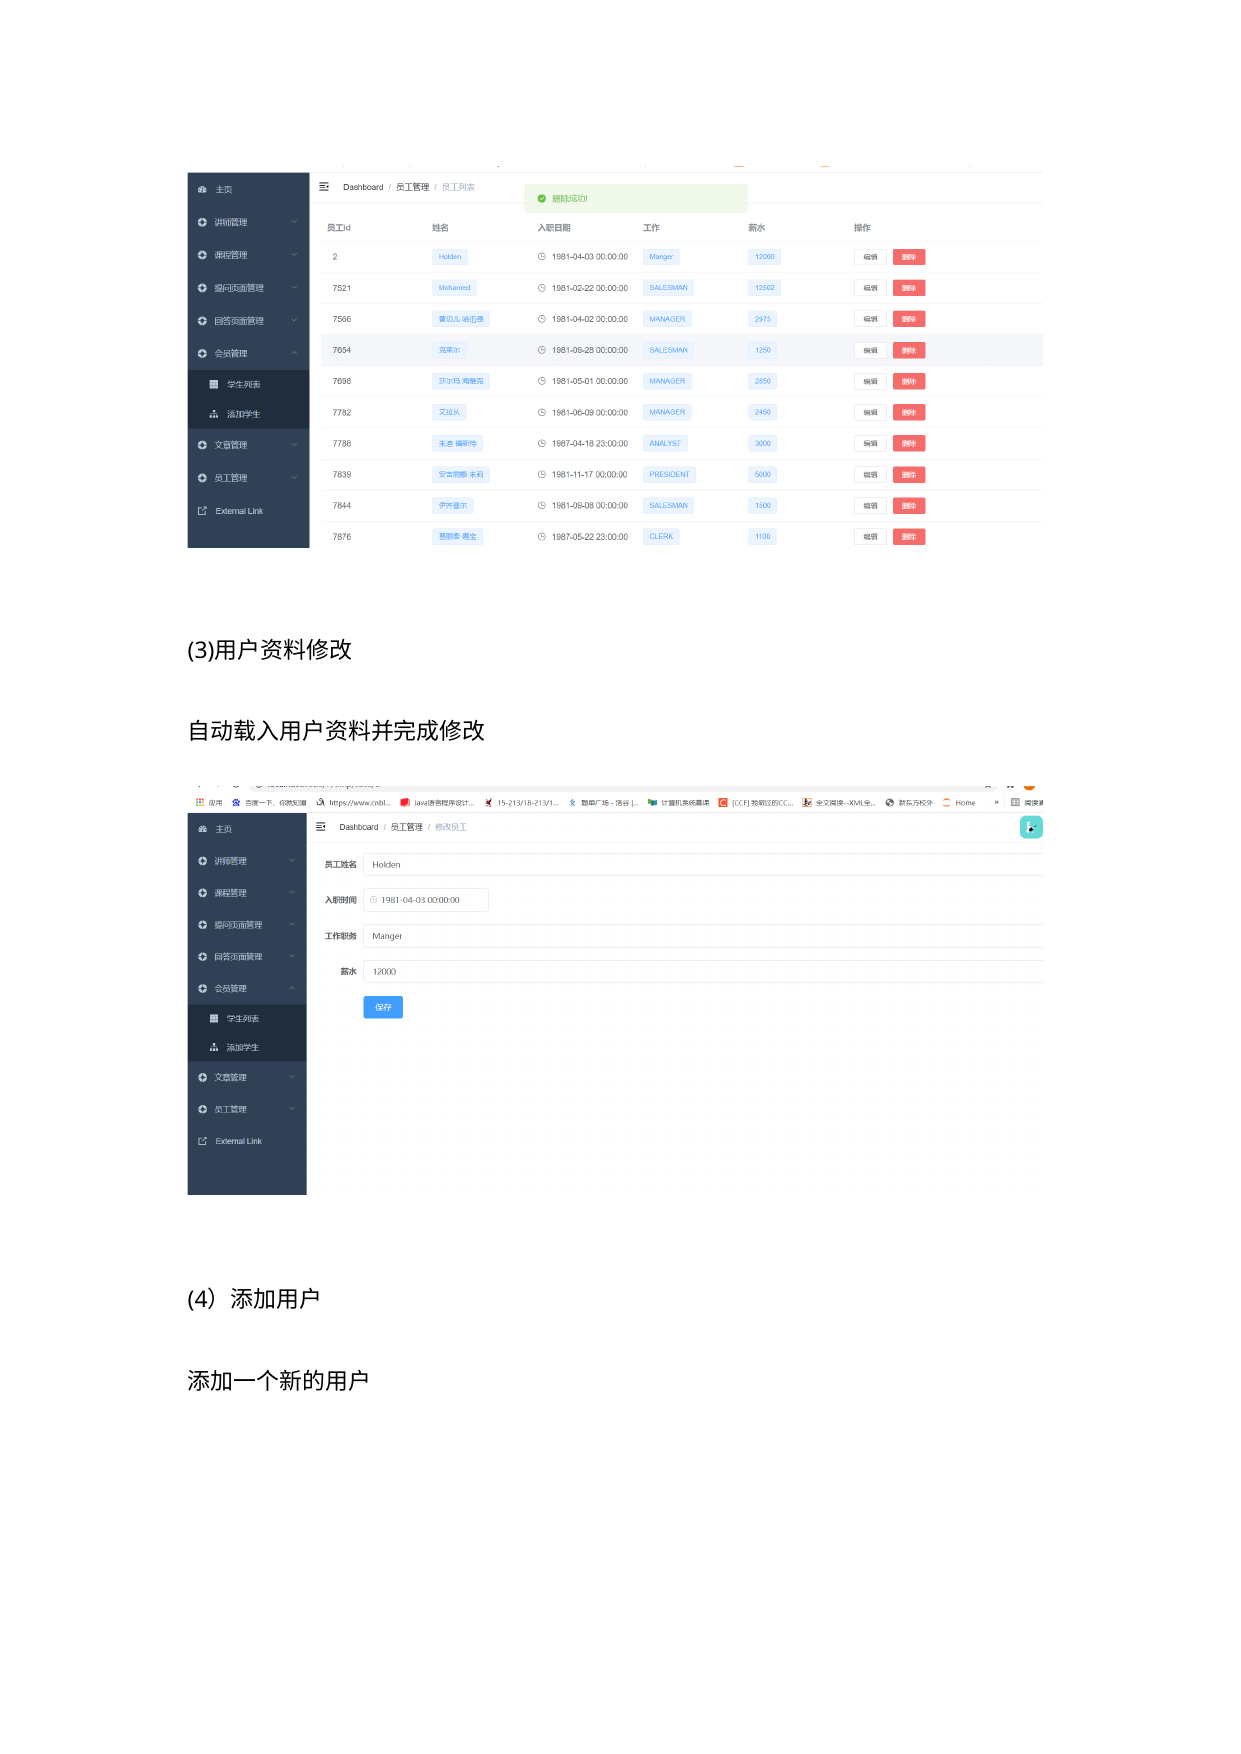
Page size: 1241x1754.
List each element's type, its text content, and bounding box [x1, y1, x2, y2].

text (3)用户资料修改 [187, 616, 1053, 681]
picture [187, 166, 1044, 548]
text 添加一个新的用户 [187, 1347, 1053, 1412]
picture [187, 786, 1044, 1195]
text 自动载入用户资料并完成修改 [187, 697, 1053, 762]
text (4）添加用户 [187, 1265, 1053, 1330]
